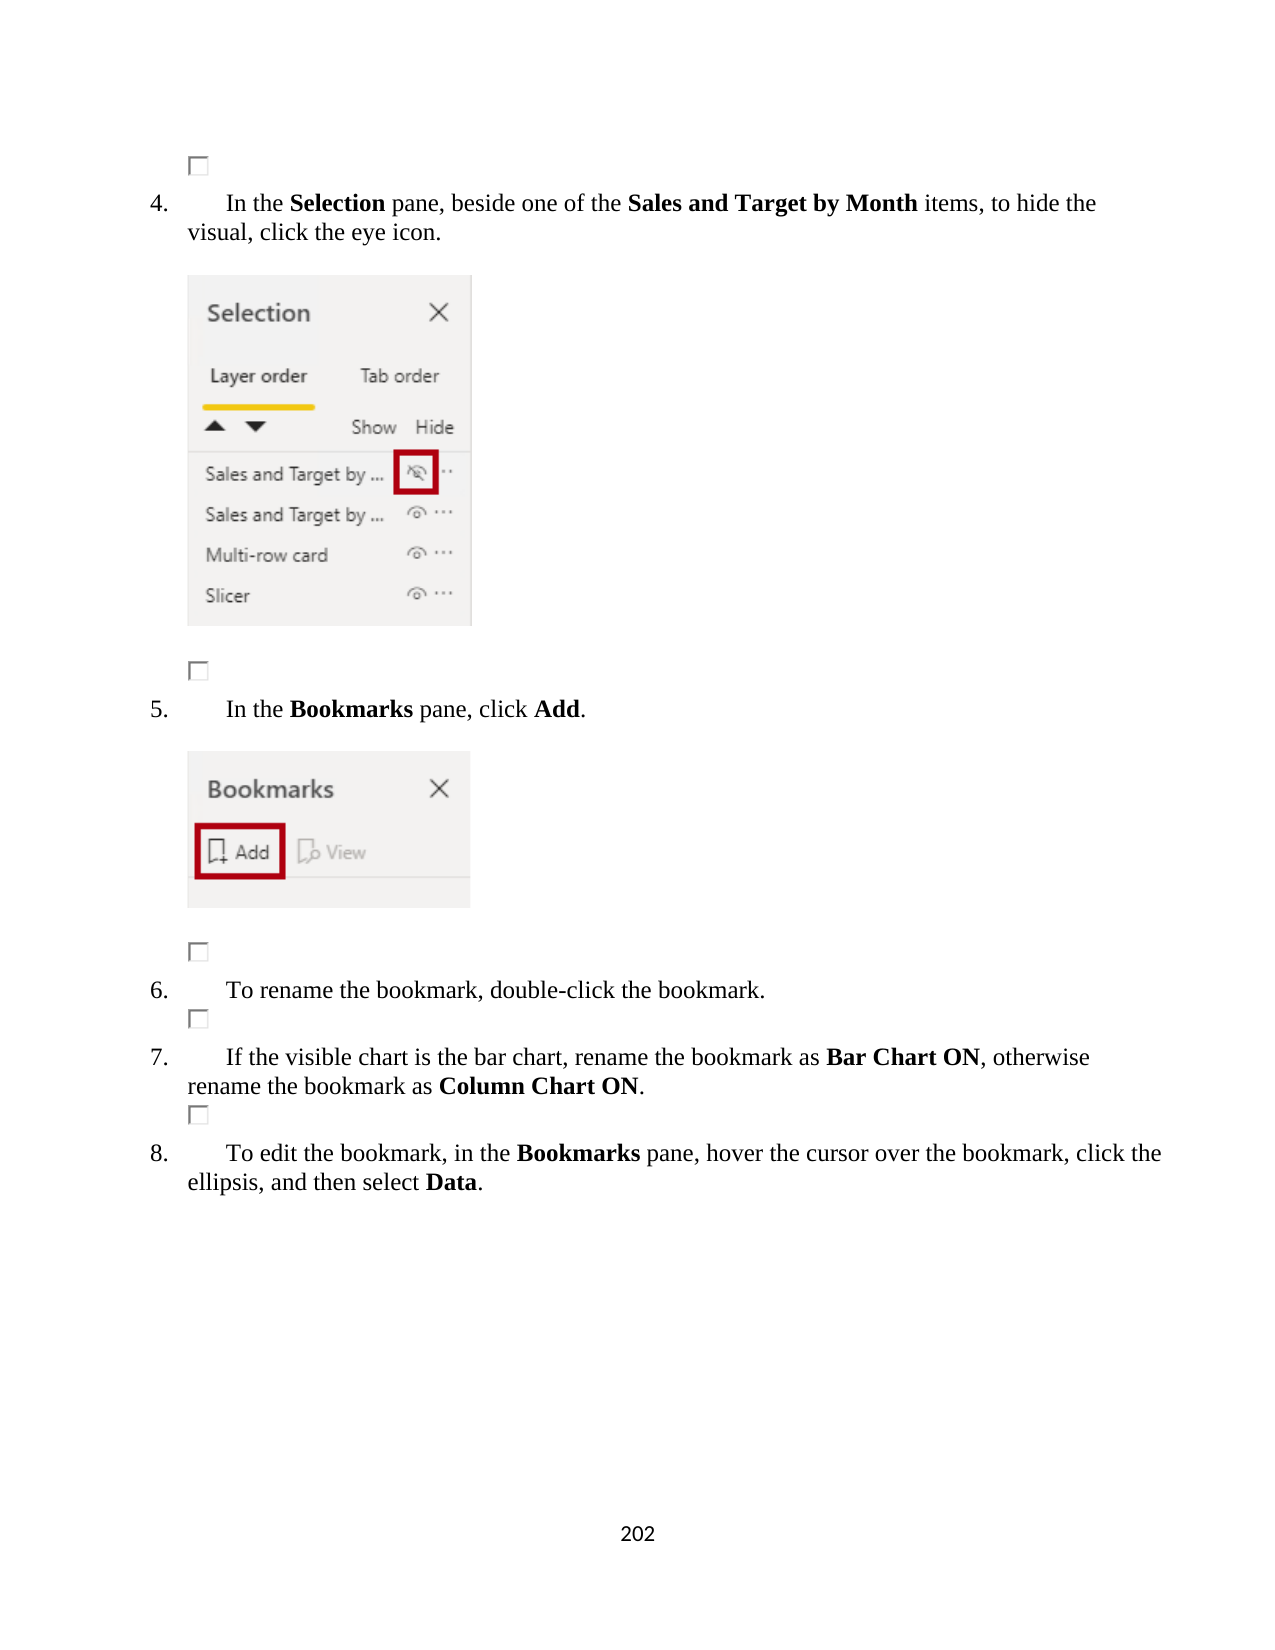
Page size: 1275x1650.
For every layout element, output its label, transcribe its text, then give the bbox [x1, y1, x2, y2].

list In the Selection pane, beside one of the Sales and Target by Month items, to hide the visual, click the eye icon. [150, 150, 1162, 246]
picture [187, 751, 471, 908]
list To edit the bookmark, in the Bookmarks pane, hover the cursor over the bookmark, click the ellipsis, and then select Data. [150, 1099, 1162, 1195]
picture [187, 275, 472, 626]
list In the Bookmarks pane, click Add. [150, 655, 1162, 722]
list If the visible chart is the bar chart, rename the bookmark as Bar Chart ON, otherwise rename the bookmark as Column Chart ON. [150, 1003, 1162, 1099]
list To rename the bookmark, double-click the bookmark. [150, 936, 1162, 1003]
